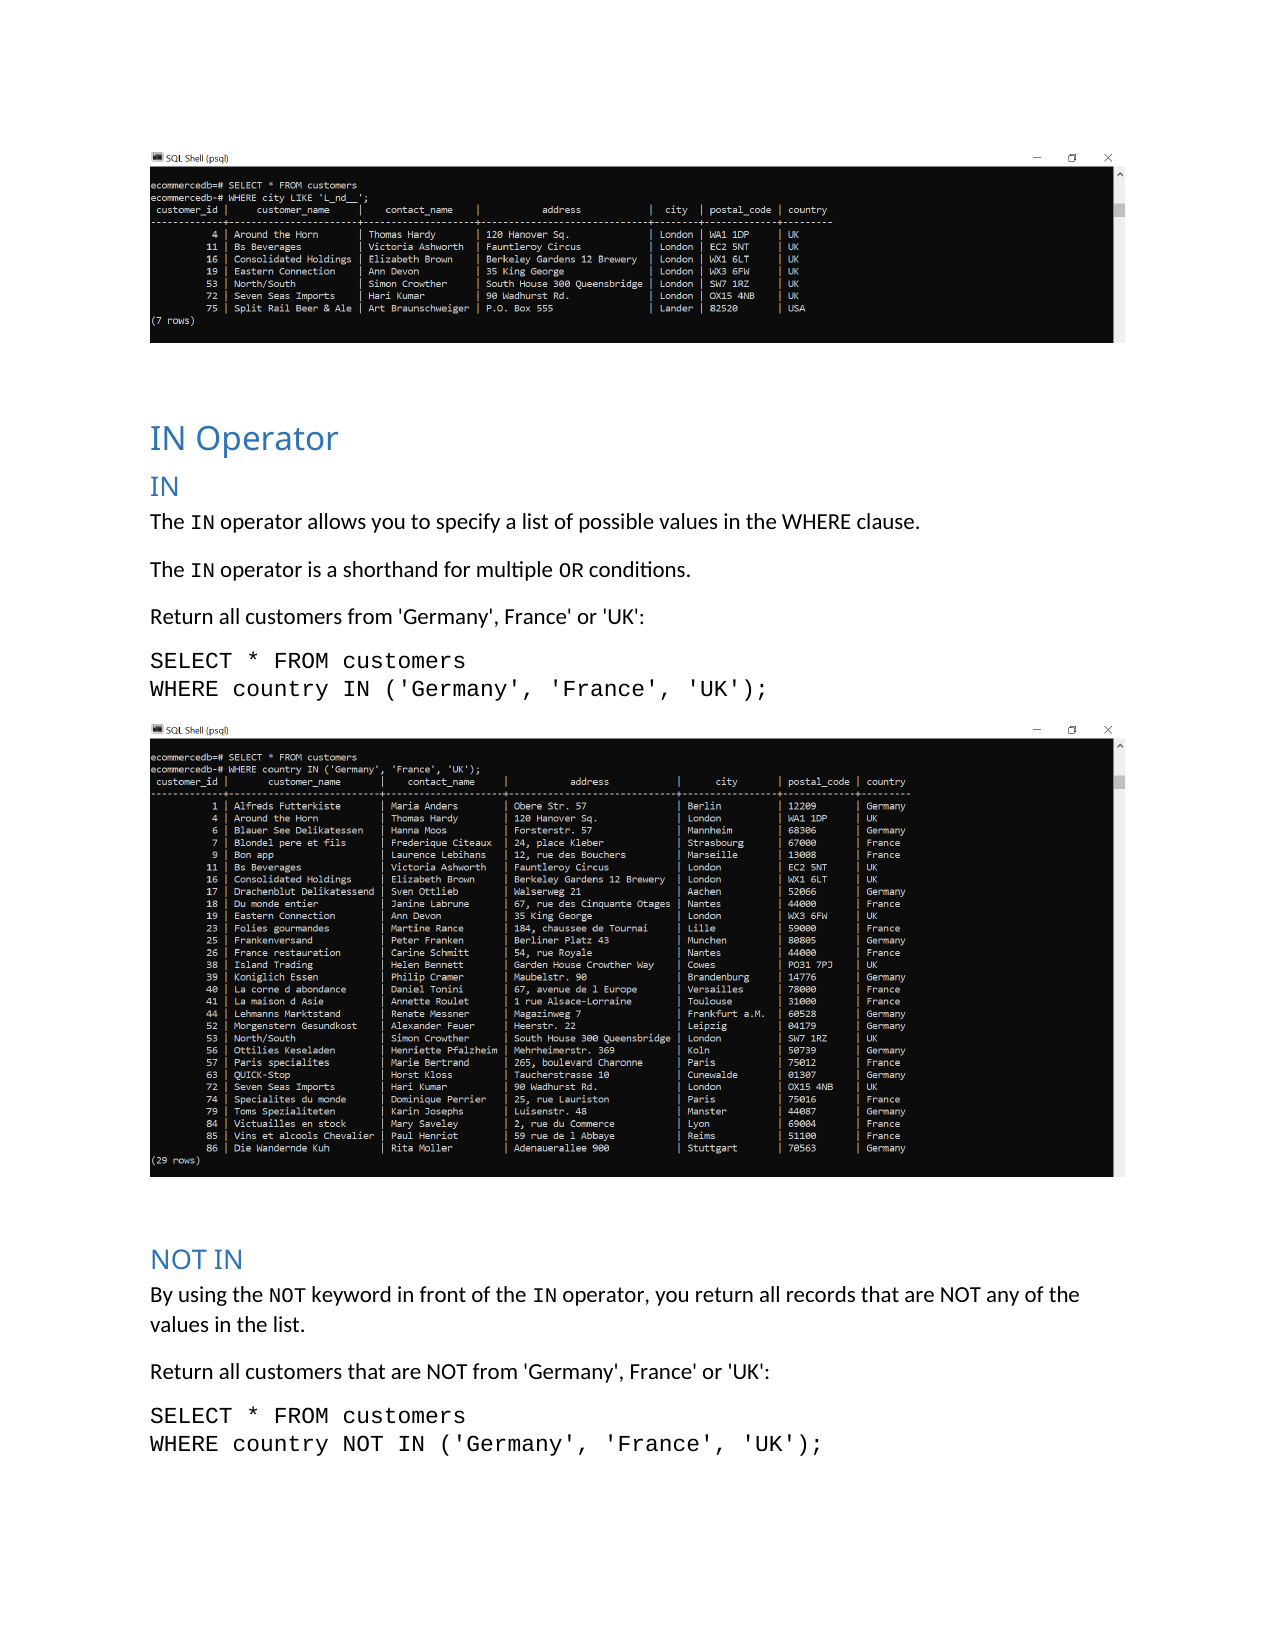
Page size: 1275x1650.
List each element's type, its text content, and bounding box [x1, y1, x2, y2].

text Return all customers from 'Germany', France' or 'UK': [150, 602, 1125, 630]
subtitle NOT IN [150, 1240, 1125, 1277]
text The IN operator is a shorthand for multiple OR conditions. [150, 555, 1125, 583]
picture [150, 150, 1125, 343]
text By using the NOT keyword in front of the IN operator, you return all records that are NOT any of the values in the list. [150, 1280, 1125, 1339]
text The IN operator allows you to specify a list of possible values in the WHERE clause. [150, 507, 1125, 536]
text SELECT * FROM customers WHERE country IN ('Germany', 'France', 'UK'); [150, 649, 1125, 703]
text SELECT * FROM customers WHERE country NOT IN ('Germany', 'France', 'UK'); [150, 1404, 1125, 1458]
subtitle IN [150, 467, 1125, 504]
text Return all customers that are NOT from 'Germany', France' or 'UK': [150, 1357, 1125, 1386]
subtitle IN Operator [150, 414, 1125, 460]
picture [150, 721, 1125, 1177]
